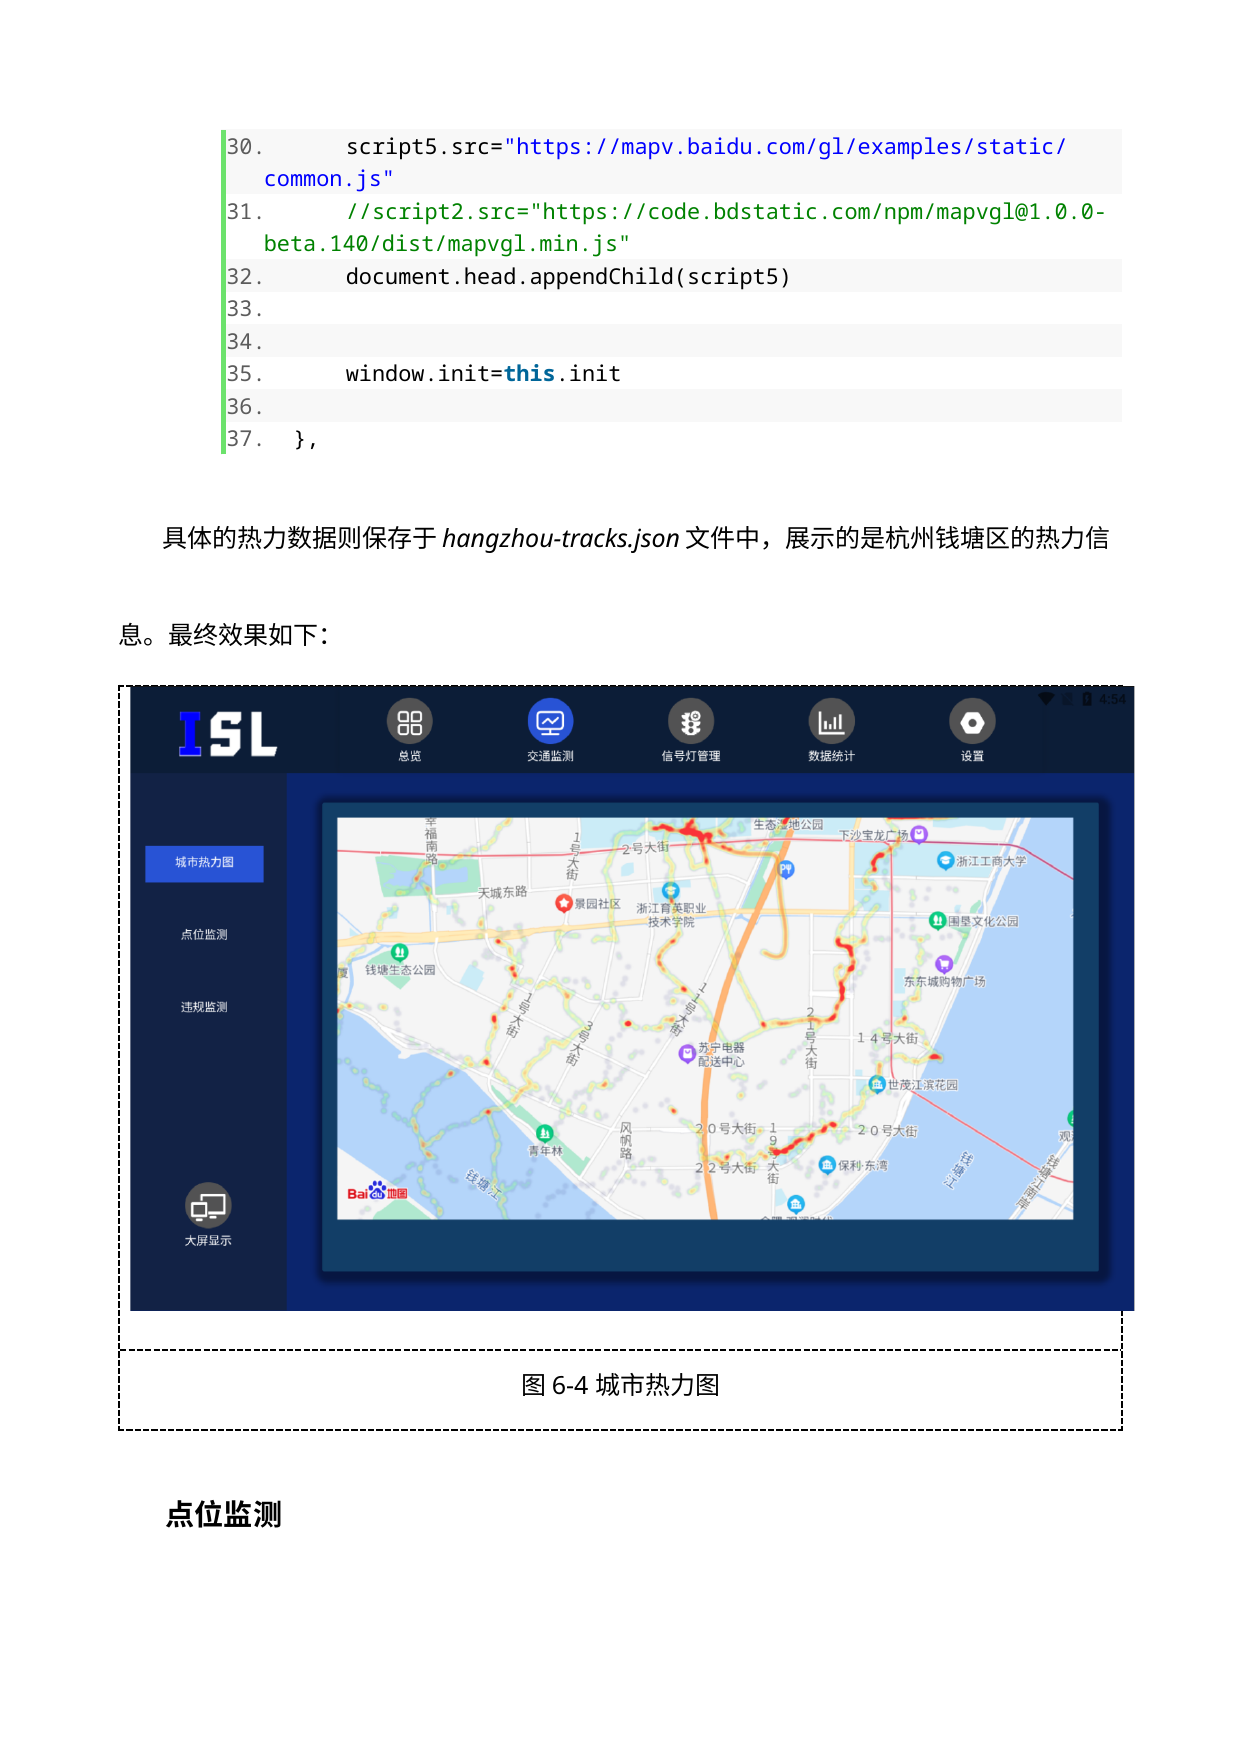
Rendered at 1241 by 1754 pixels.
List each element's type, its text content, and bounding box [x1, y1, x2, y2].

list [226, 194, 1122, 259]
list window.init=this.init [226, 357, 1122, 389]
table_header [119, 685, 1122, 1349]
text 点位监测 [165, 1480, 1122, 1545]
list document.head.appendChild(script5) [226, 259, 1122, 292]
picture [130, 686, 1135, 1311]
text 具体的热力数据则保存于hangzhou-tracks.json文件中，展示的是杭州钱塘区的热力信息。最终效果如下： [118, 504, 1122, 666]
list }, [226, 422, 1122, 454]
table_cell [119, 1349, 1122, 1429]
list script5.src="https://mapv.baidu.com/gl/examples/static/common.js" [221, 129, 1122, 194]
